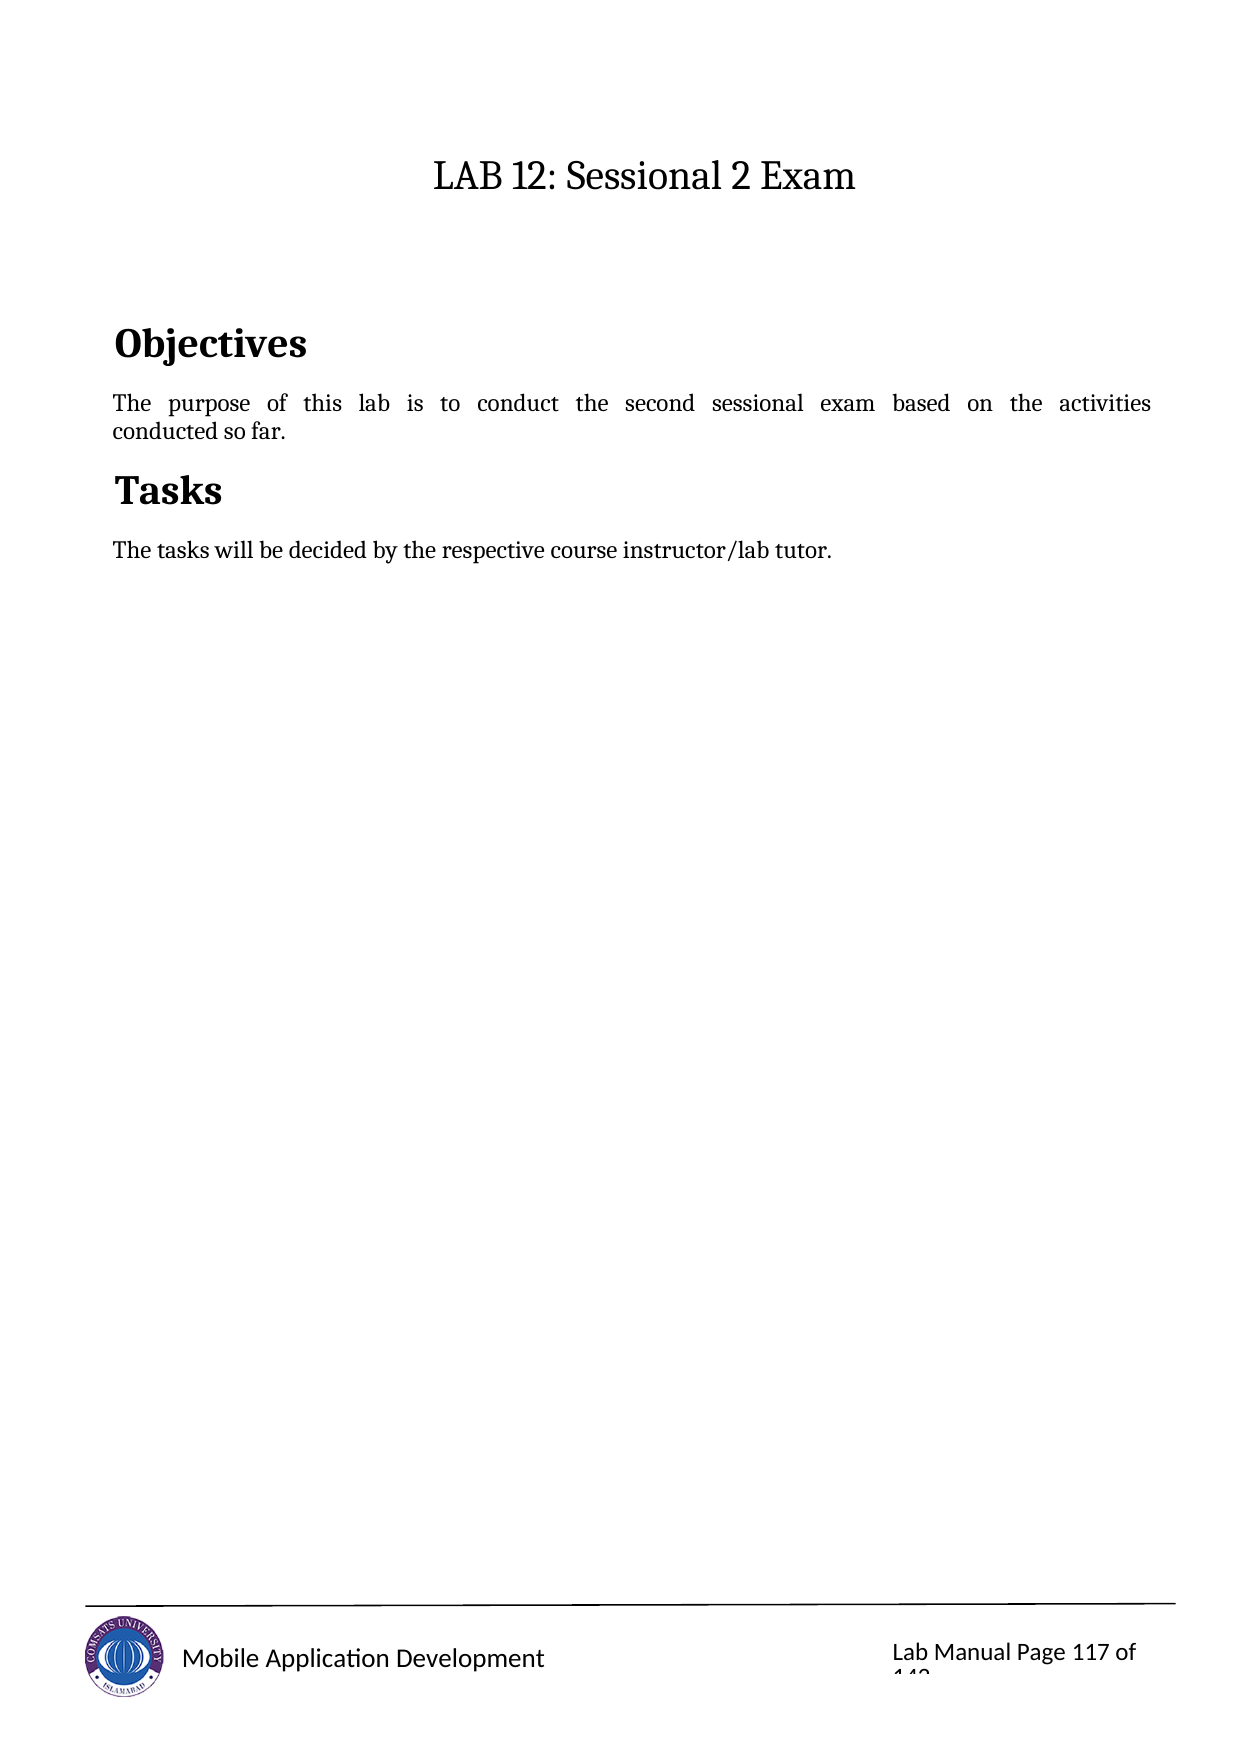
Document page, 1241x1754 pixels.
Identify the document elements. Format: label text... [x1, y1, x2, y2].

subtitle LAB 12: Sessional 2 Exam [49, 152, 1240, 200]
picture [85, 1616, 165, 1697]
text Tasks [114, 467, 1240, 515]
text Objectives [114, 320, 1240, 368]
text The purpose of this lab is to conduct the second sessional exam based on the activities conducted so far. [112, 388, 1152, 446]
text The tasks will be decided by the respective course instructor/lab tutor. [112, 536, 1152, 564]
